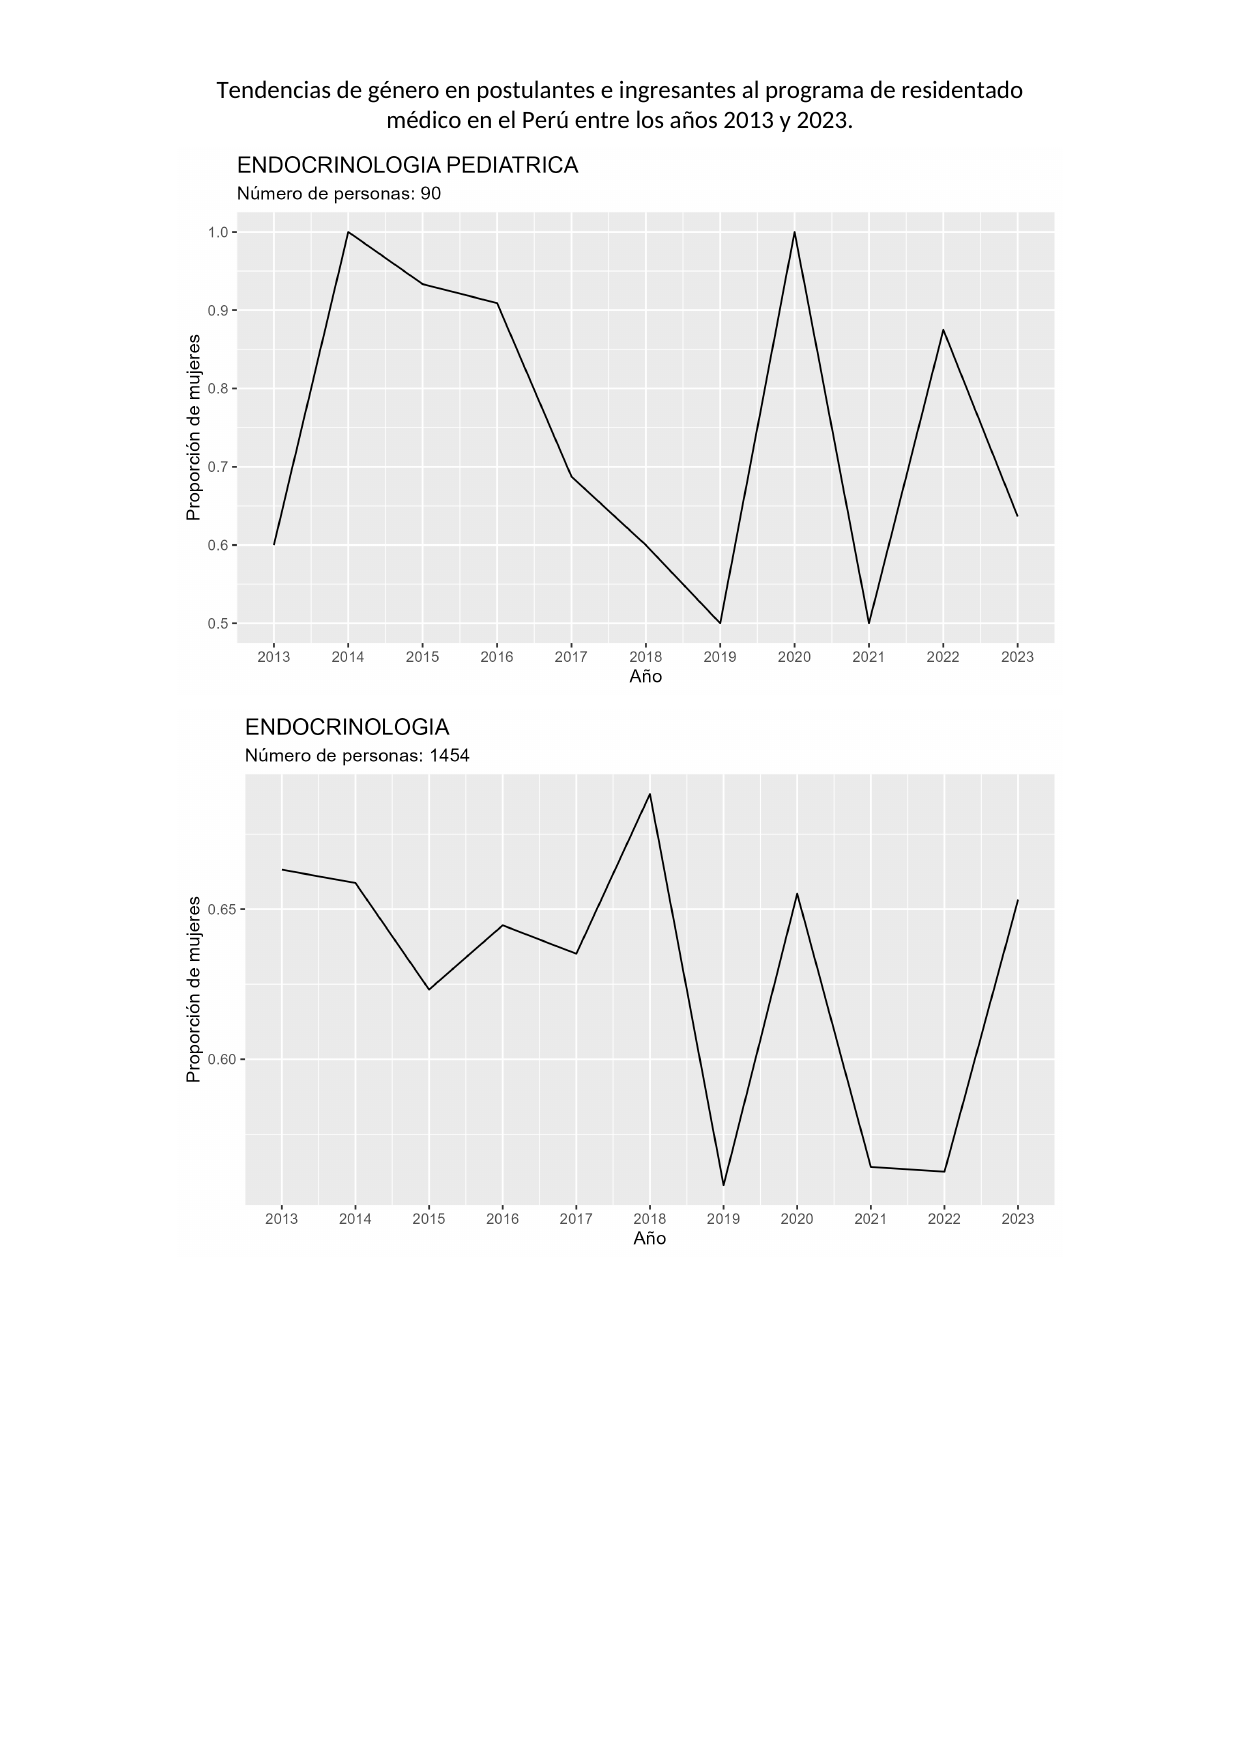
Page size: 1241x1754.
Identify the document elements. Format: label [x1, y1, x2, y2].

picture [177, 709, 1063, 1257]
picture [177, 147, 1063, 695]
